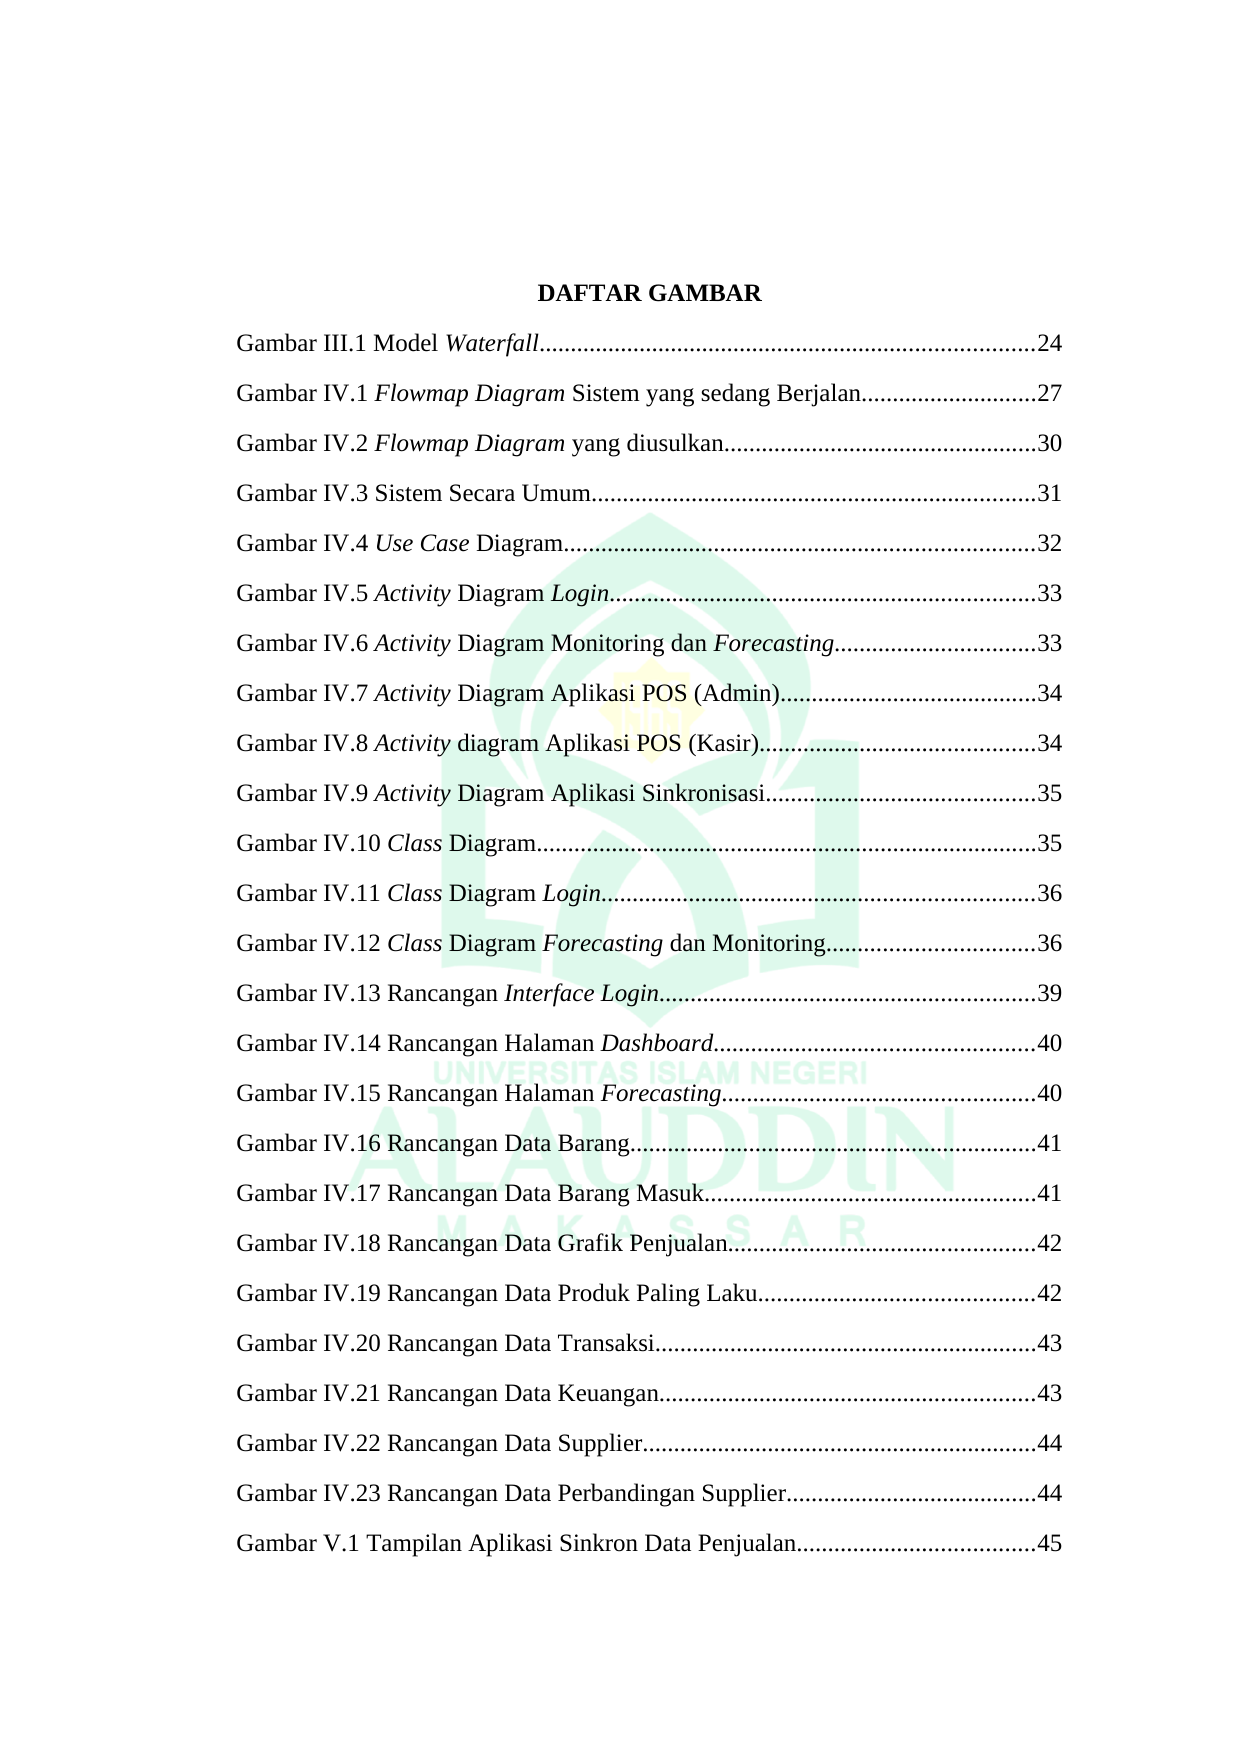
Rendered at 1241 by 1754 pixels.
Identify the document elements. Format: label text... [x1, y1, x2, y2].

text Gambar IV.21 Rancangan Data Keuangan 43 [236, 1361, 1063, 1411]
text Gambar V.1 Tampilan Aplikasi Sinkron Data Penjualan 45 [236, 1511, 1063, 1561]
text Gambar IV.3 Sistem Secara Umum 31 [236, 461, 1063, 511]
text Gambar IV.5 Activity Diagram Login 33 [236, 561, 1063, 611]
text Gambar IV.23 Rancangan Data Perbandingan Supplier 44 [236, 1461, 1063, 1511]
text Gambar IV.10 Class Diagram 35 [236, 811, 1063, 861]
text Gambar IV.4 Use Case Diagram 32 [236, 511, 1063, 561]
text Gambar IV.2 Flowmap Diagram yang diusulkan 30 [236, 411, 1063, 461]
text Gambar III.1 Model Waterfall 24 [236, 311, 1063, 361]
text Gambar IV.17 Rancangan Data Barang Masuk 41 [236, 1161, 1063, 1211]
subtitle DAFTAR GAMBAR [236, 261, 1063, 311]
text Gambar IV.11 Class Diagram Login 36 [236, 861, 1063, 911]
text Gambar IV.12 Class Diagram Forecasting dan Monitoring 36 [236, 911, 1063, 961]
text Gambar IV.14 Rancangan Halaman Dashboard 40 [236, 1011, 1063, 1061]
text Gambar IV.15 Rancangan Halaman Forecasting 40 [236, 1061, 1063, 1111]
text Gambar IV.1 Flowmap Diagram Sistem yang sedang Berjalan 27 [236, 361, 1063, 411]
text Gambar IV.16 Rancangan Data Barang 41 [236, 1111, 1063, 1161]
text Gambar IV.22 Rancangan Data Supplier 44 [236, 1411, 1063, 1461]
text Gambar IV.18 Rancangan Data Grafik Penjualan 42 [236, 1211, 1063, 1261]
text Gambar IV.13 Rancangan Interface Login 39 [236, 961, 1063, 1011]
text Gambar IV.6 Activity Diagram Monitoring dan Forecasting 33 [236, 611, 1063, 661]
text Gambar IV.7 Activity Diagram Aplikasi POS (Admin) 34 [236, 661, 1063, 711]
text Gambar IV.19 Rancangan Data Produk Paling Laku 42 [236, 1261, 1063, 1311]
text Gambar IV.8 Activity diagram Aplikasi POS (Kasir) 34 [236, 711, 1063, 761]
text Gambar IV.9 Activity Diagram Aplikasi Sinkronisasi 35 [236, 761, 1063, 811]
text Gambar IV.20 Rancangan Data Transaksi 43 [236, 1311, 1063, 1361]
